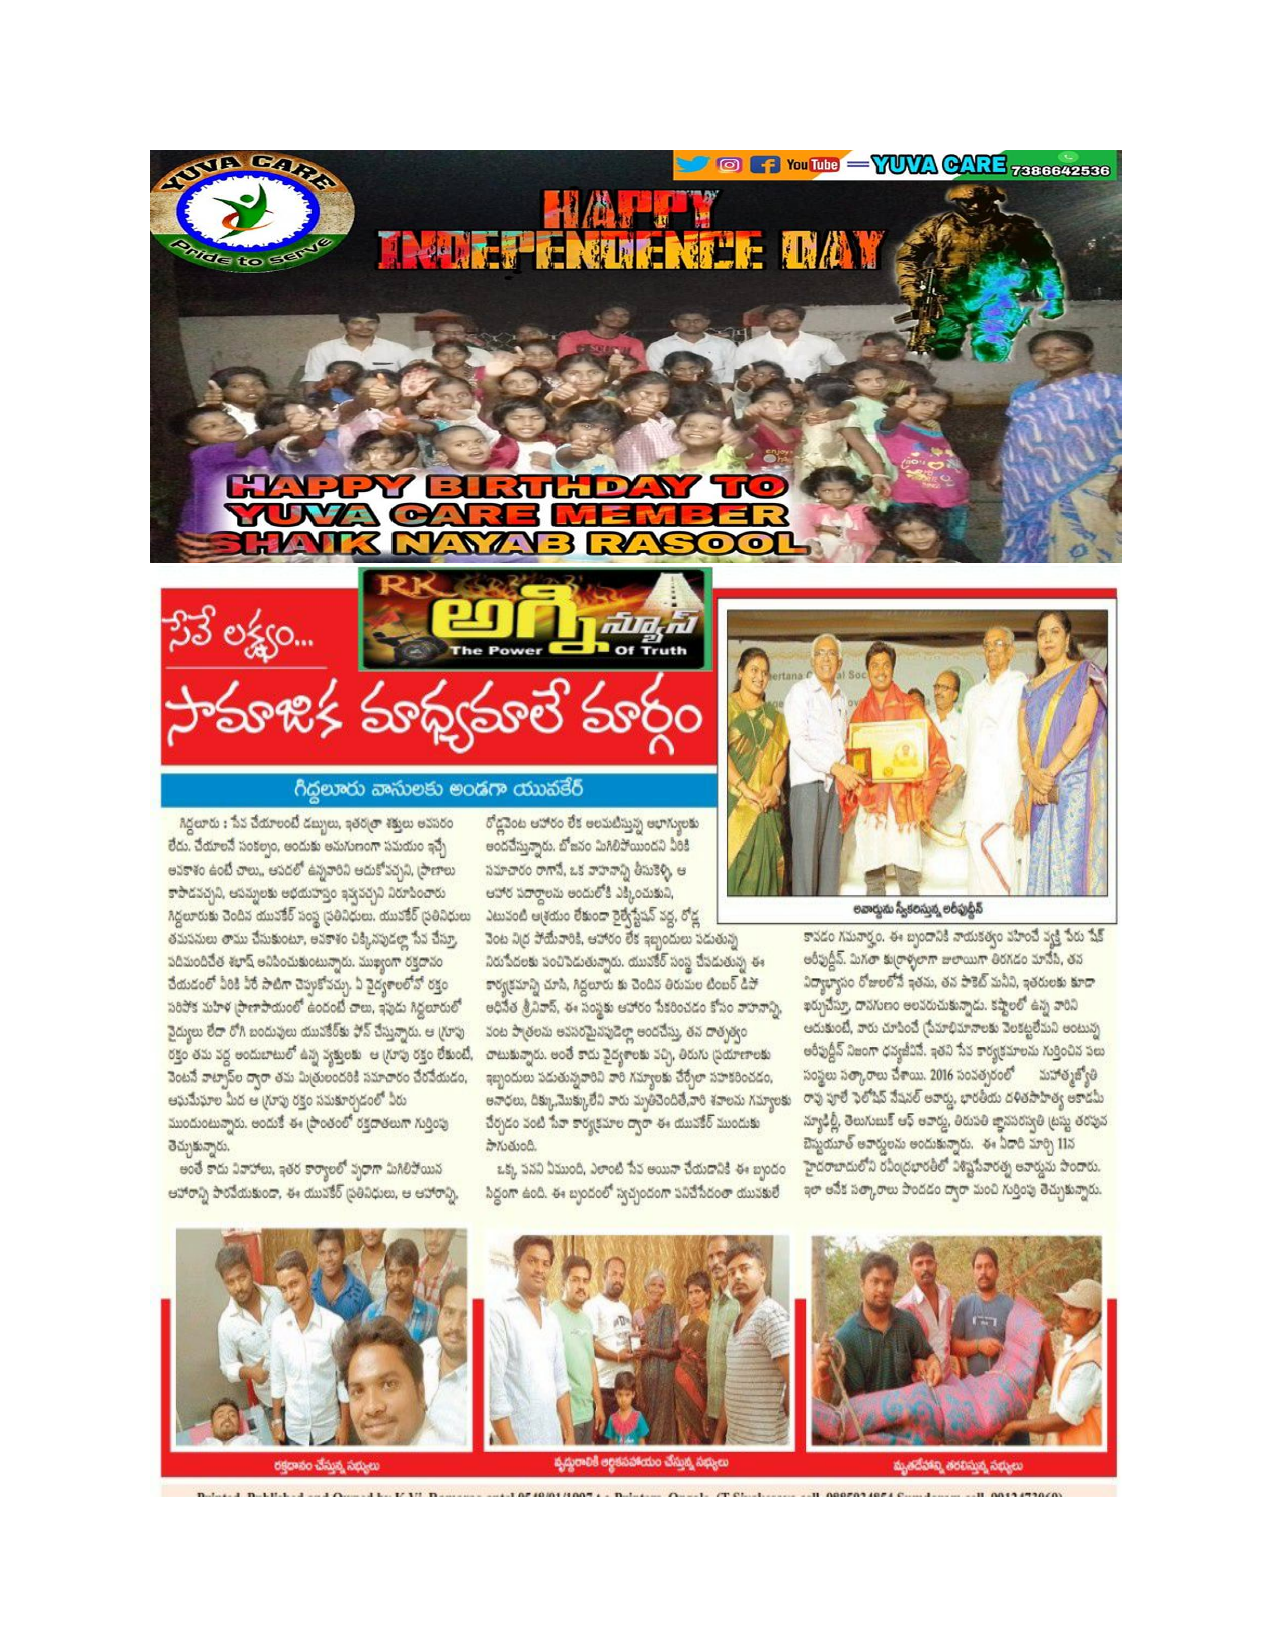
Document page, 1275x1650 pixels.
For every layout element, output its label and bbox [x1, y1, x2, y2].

picture [150, 150, 1122, 563]
picture [150, 566, 1132, 1497]
